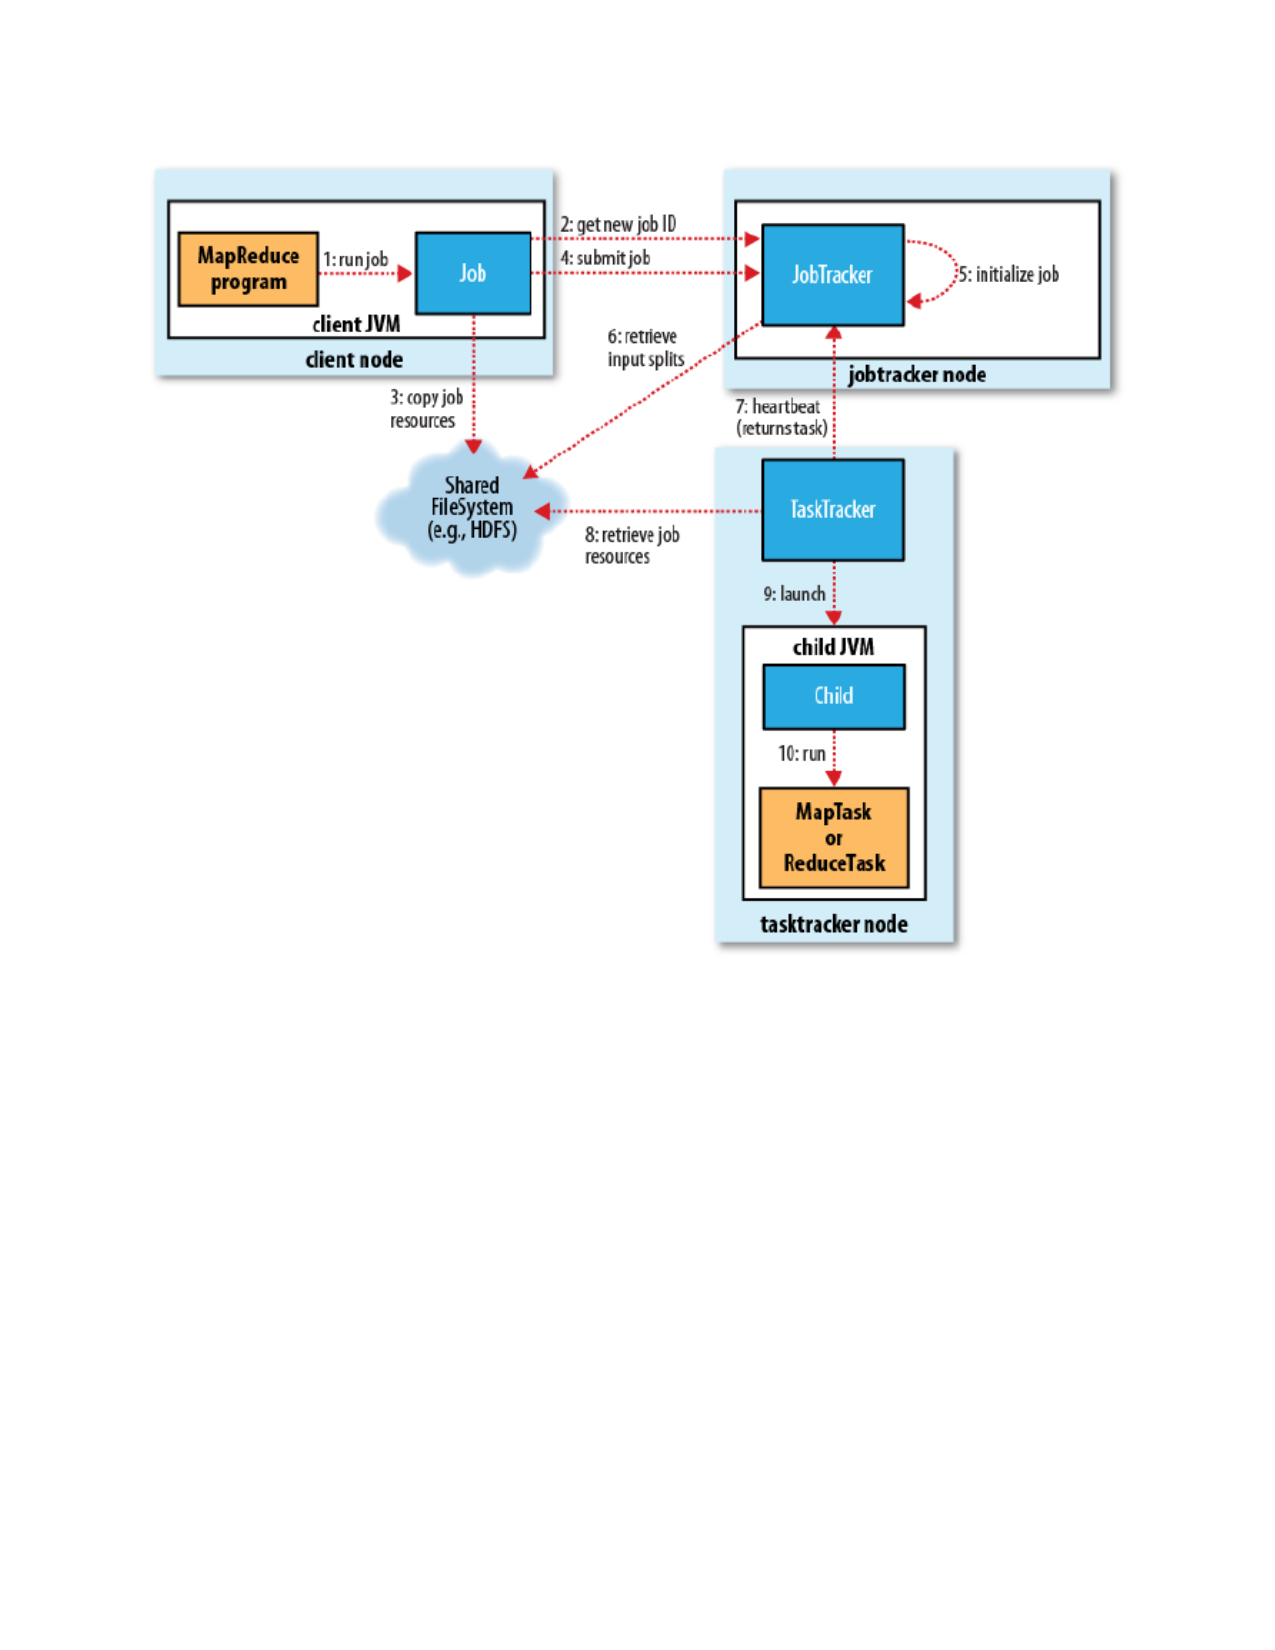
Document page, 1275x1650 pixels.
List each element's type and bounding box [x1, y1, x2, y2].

picture [150, 150, 1125, 957]
